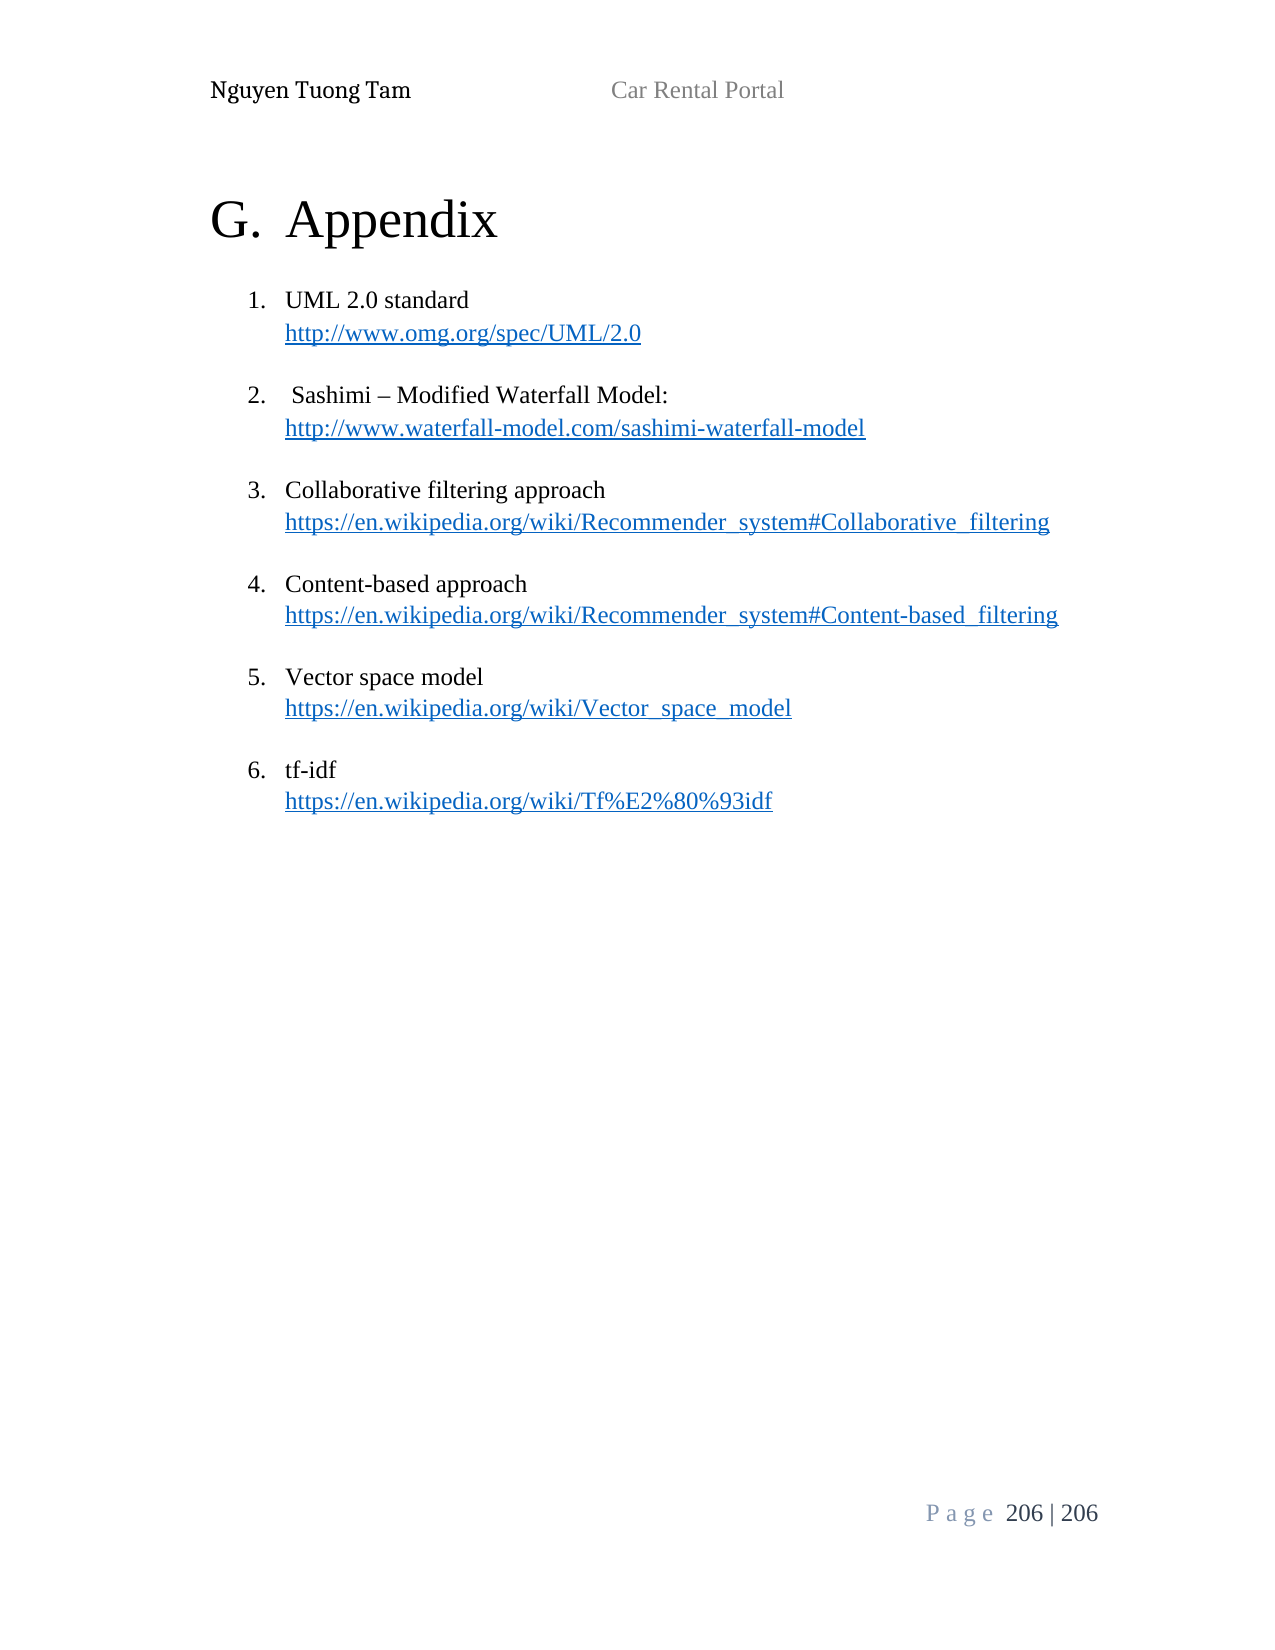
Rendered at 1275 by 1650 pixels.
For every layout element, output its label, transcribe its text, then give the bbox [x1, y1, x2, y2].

list http://www.waterfall-model.com/sashimi-waterfall-model [285, 413, 1125, 442]
list Sashimi – Modified Waterfall Model: [247, 380, 1125, 409]
list https://en.wikipedia.org/wiki/Recommender_system#Content-based_filtering [285, 600, 1125, 628]
list UML 2.0 standard [247, 285, 1125, 314]
list http://www.omg.org/spec/UML/2.0 [285, 318, 1125, 347]
list Collaborative filtering approach [247, 476, 1125, 504]
subtitle Appendix [210, 187, 1125, 249]
list https://en.wikipedia.org/wiki/Tf%E2%80%93idf [285, 786, 1125, 815]
list https://en.wikipedia.org/wiki/Recommender_system#Collaborative_filtering [285, 507, 1125, 535]
list Vector space model [247, 662, 1125, 691]
list Content-based approach [247, 569, 1125, 597]
list https://en.wikipedia.org/wiki/Vector_space_model [285, 693, 1125, 722]
list tf-idf [247, 755, 1125, 784]
